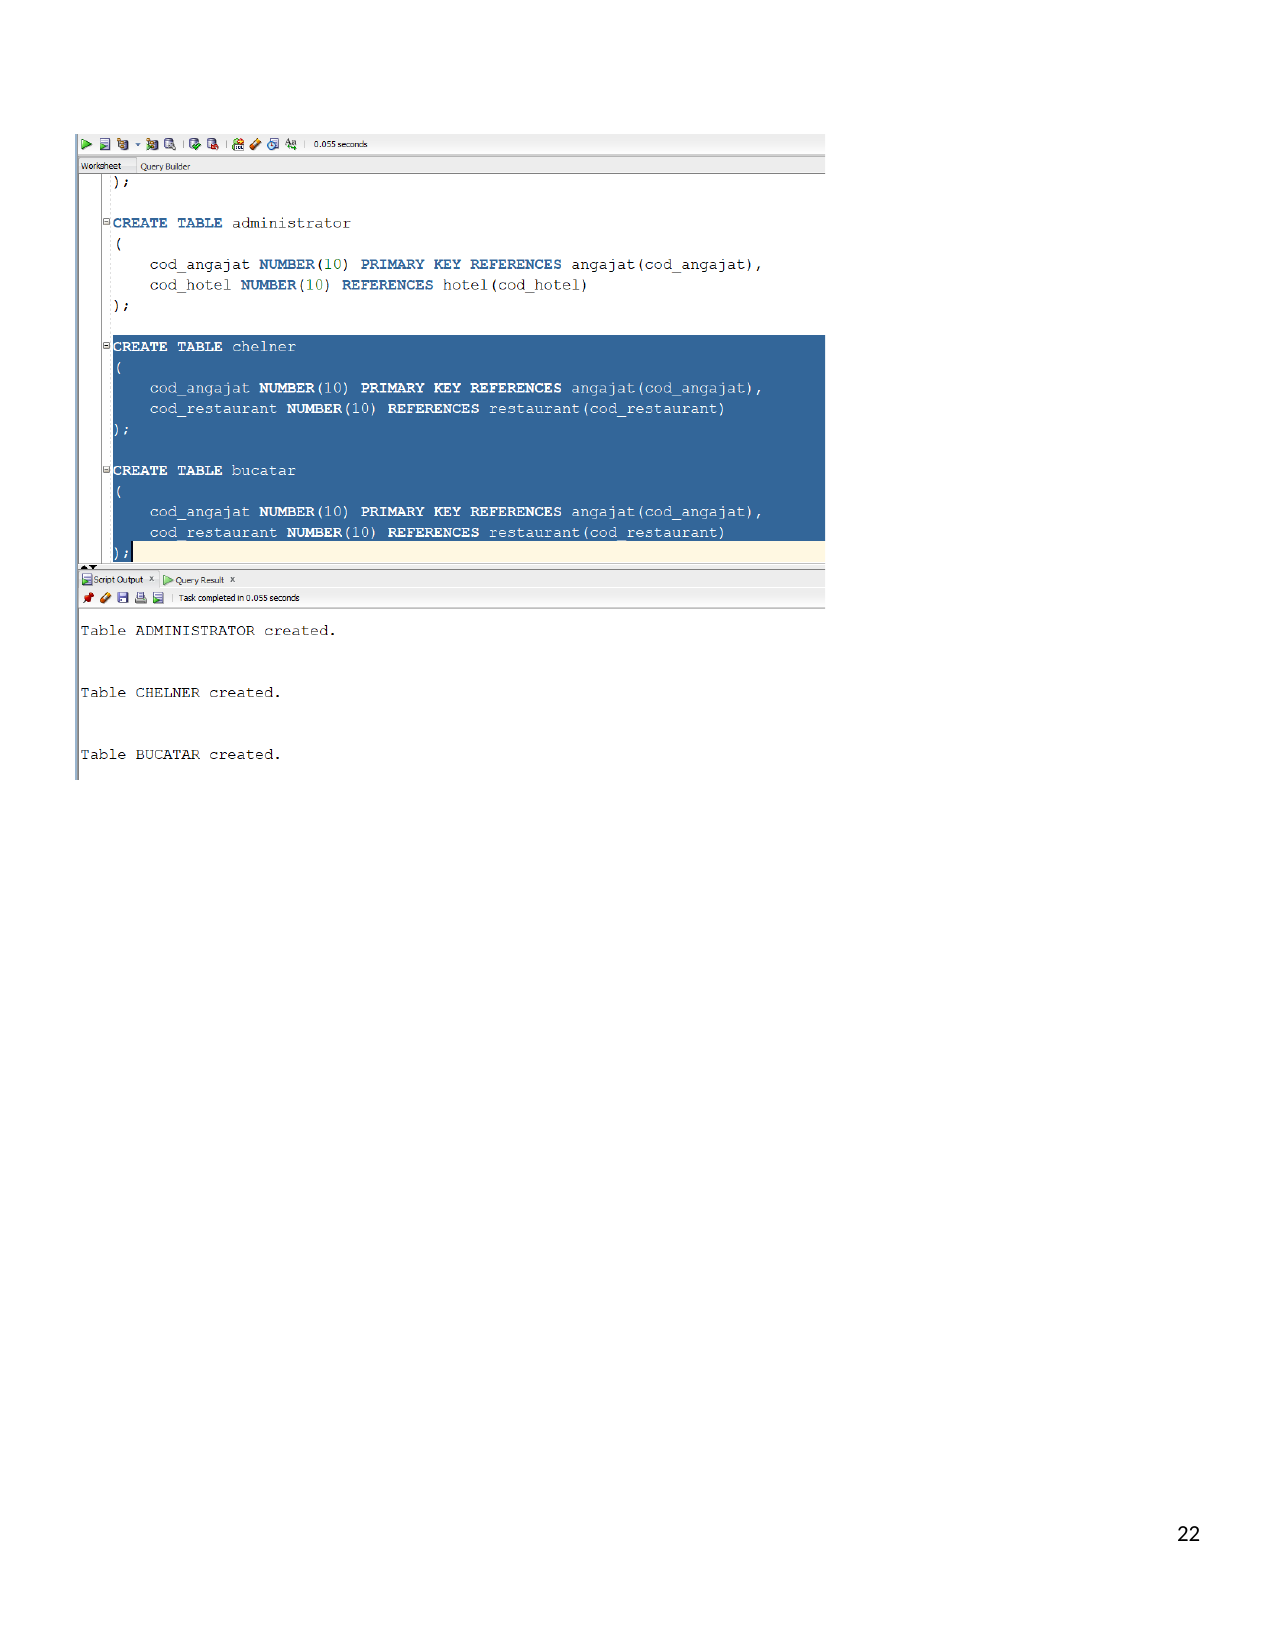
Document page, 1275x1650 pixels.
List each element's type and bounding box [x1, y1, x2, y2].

picture [75, 134, 826, 780]
